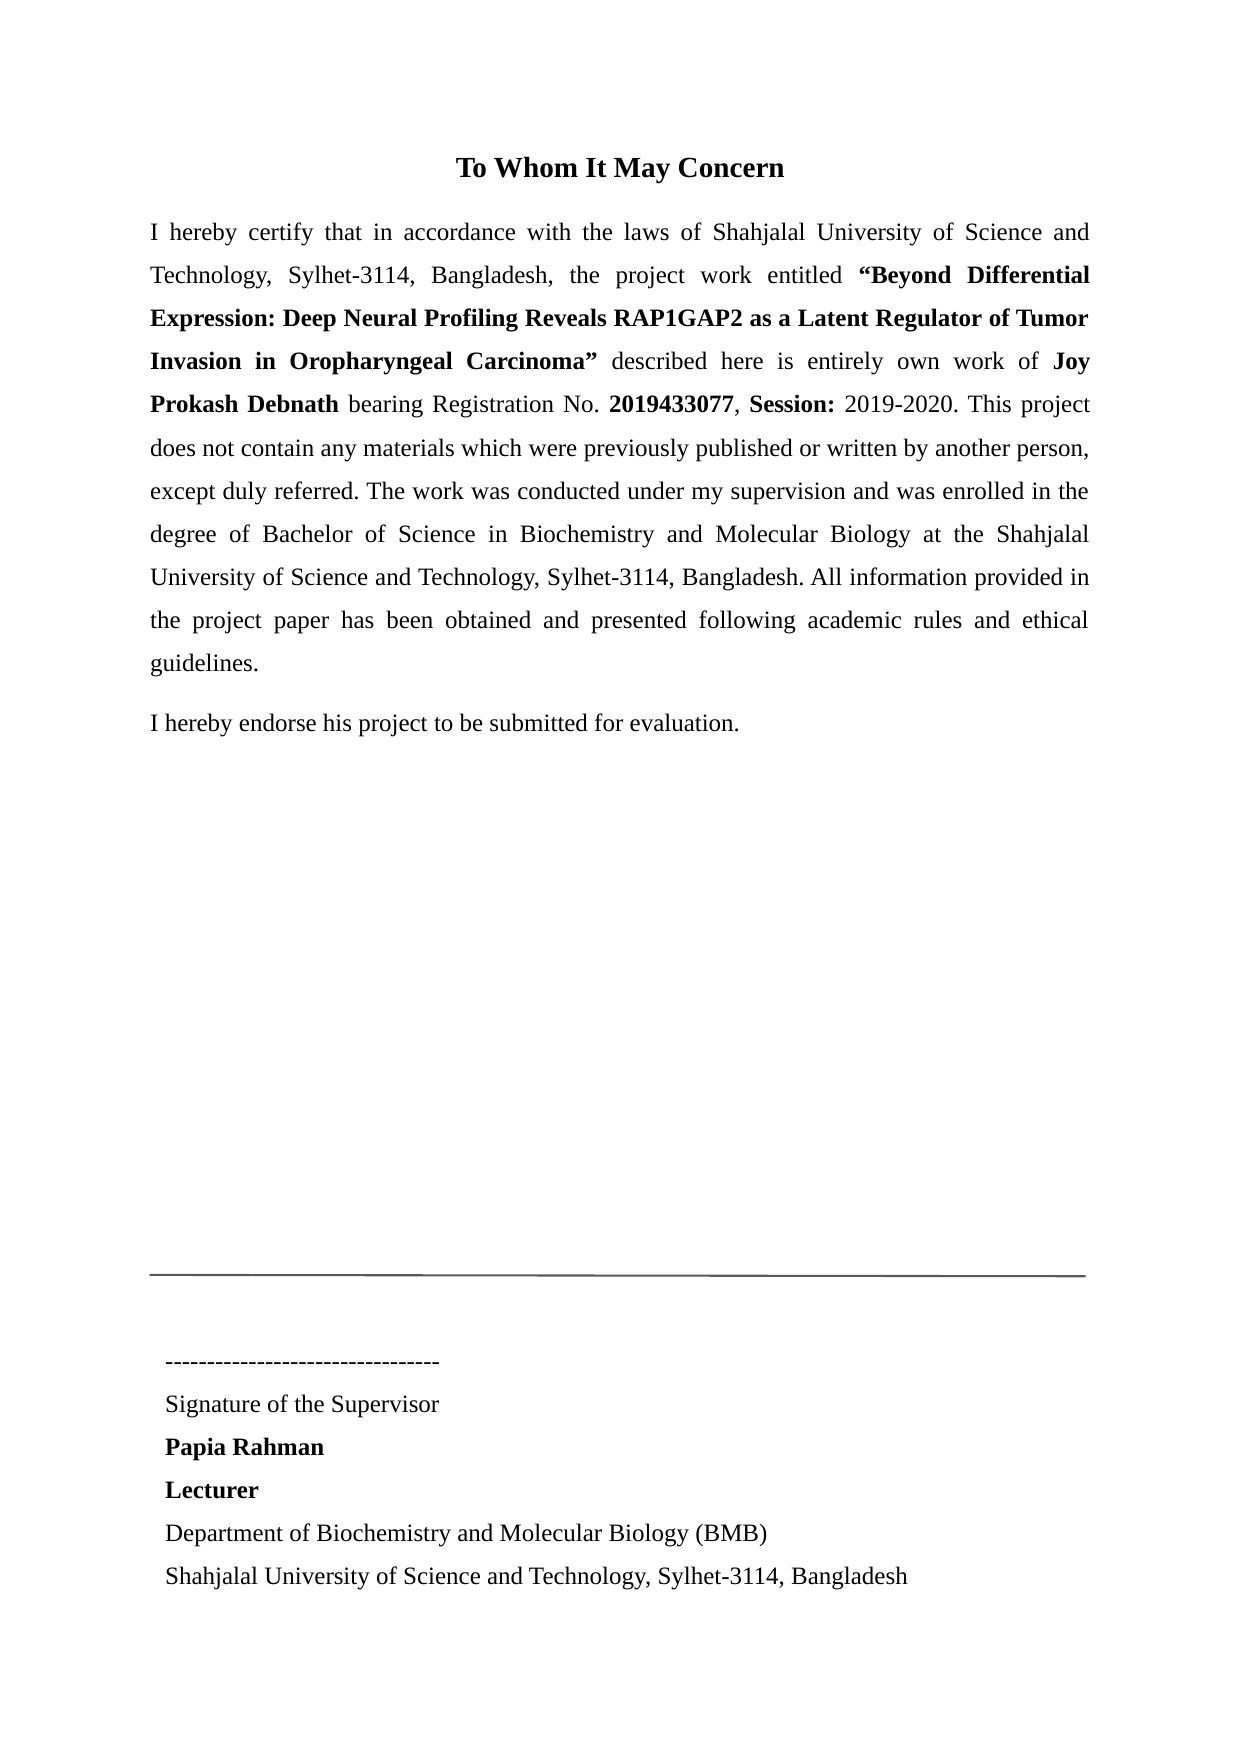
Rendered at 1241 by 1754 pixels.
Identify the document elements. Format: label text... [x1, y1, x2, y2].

text To Whom It May Concern [150, 150, 1090, 183]
text I hereby certify that in accordance with the laws of Shahjalal University of Science and Technology, Sylhet-3114, Bangladesh, the project work entitled “Beyond Differential Expression: Deep Neural Profiling Reveals RAP1GAP2 as a Latent Regulator of Tumor Invasion in Oropharyngeal Carcinoma” described here is entirely own work of Joy Prokash Debnath bearing Registration No. 2019433077, Session: 2019-2020. This project does not contain any materials which were previously published or written by another person, except duly referred. The work was conducted under my supervision and was enrolled in the degree of Bachelor of Science in Biochemistry and Molecular Biology at the Shahjalal University of Science and Technology, Sylhet-3114, Bangladesh. All information provided in the project paper has been obtained and presented following academic rules and ethical guidelines. [150, 217, 1090, 677]
text I hereby endorse his project to be submitted for evaluation. [150, 708, 1090, 737]
